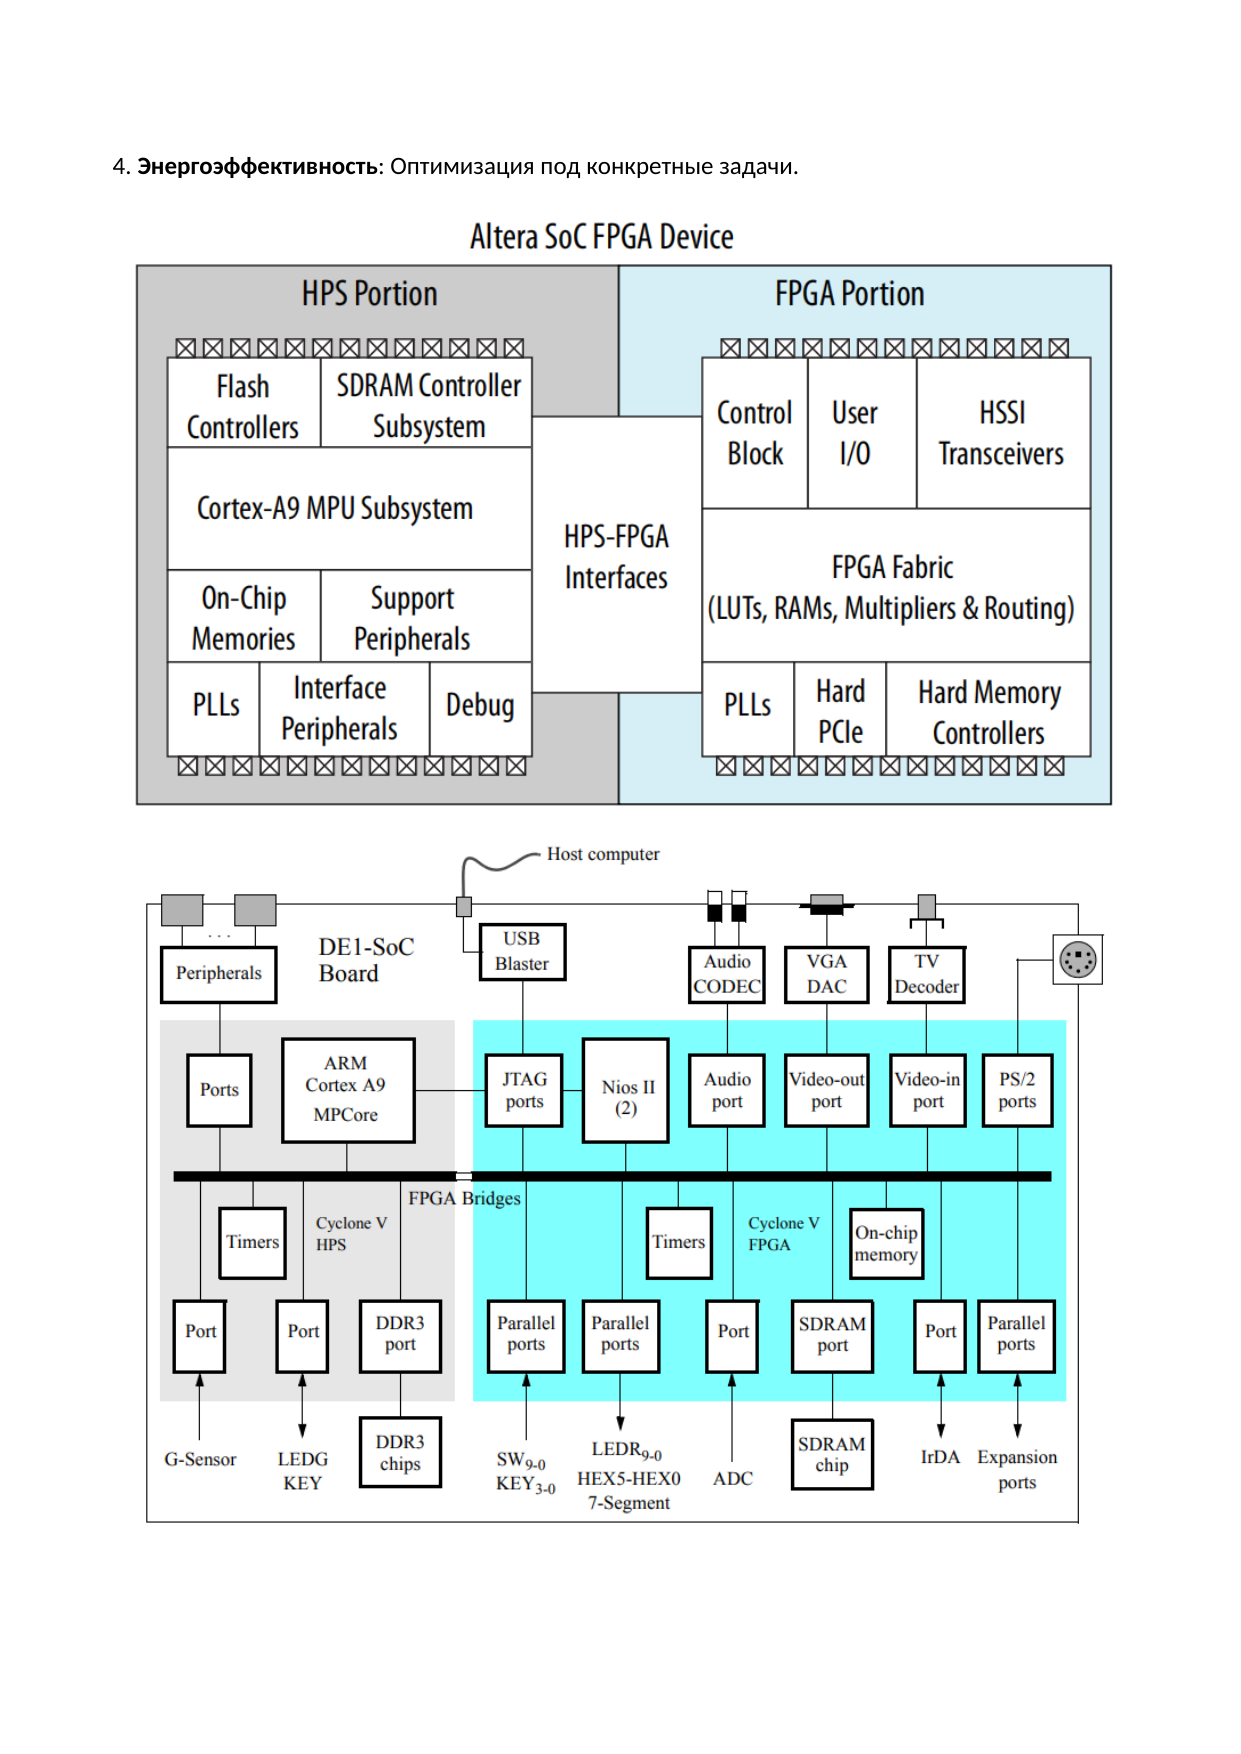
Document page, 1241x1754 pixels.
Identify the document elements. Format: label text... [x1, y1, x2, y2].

picture [112, 828, 1127, 1541]
picture [112, 211, 1127, 827]
list Энергоэффективность: Оптимизация под конкретные задачи. [112, 150, 1128, 181]
